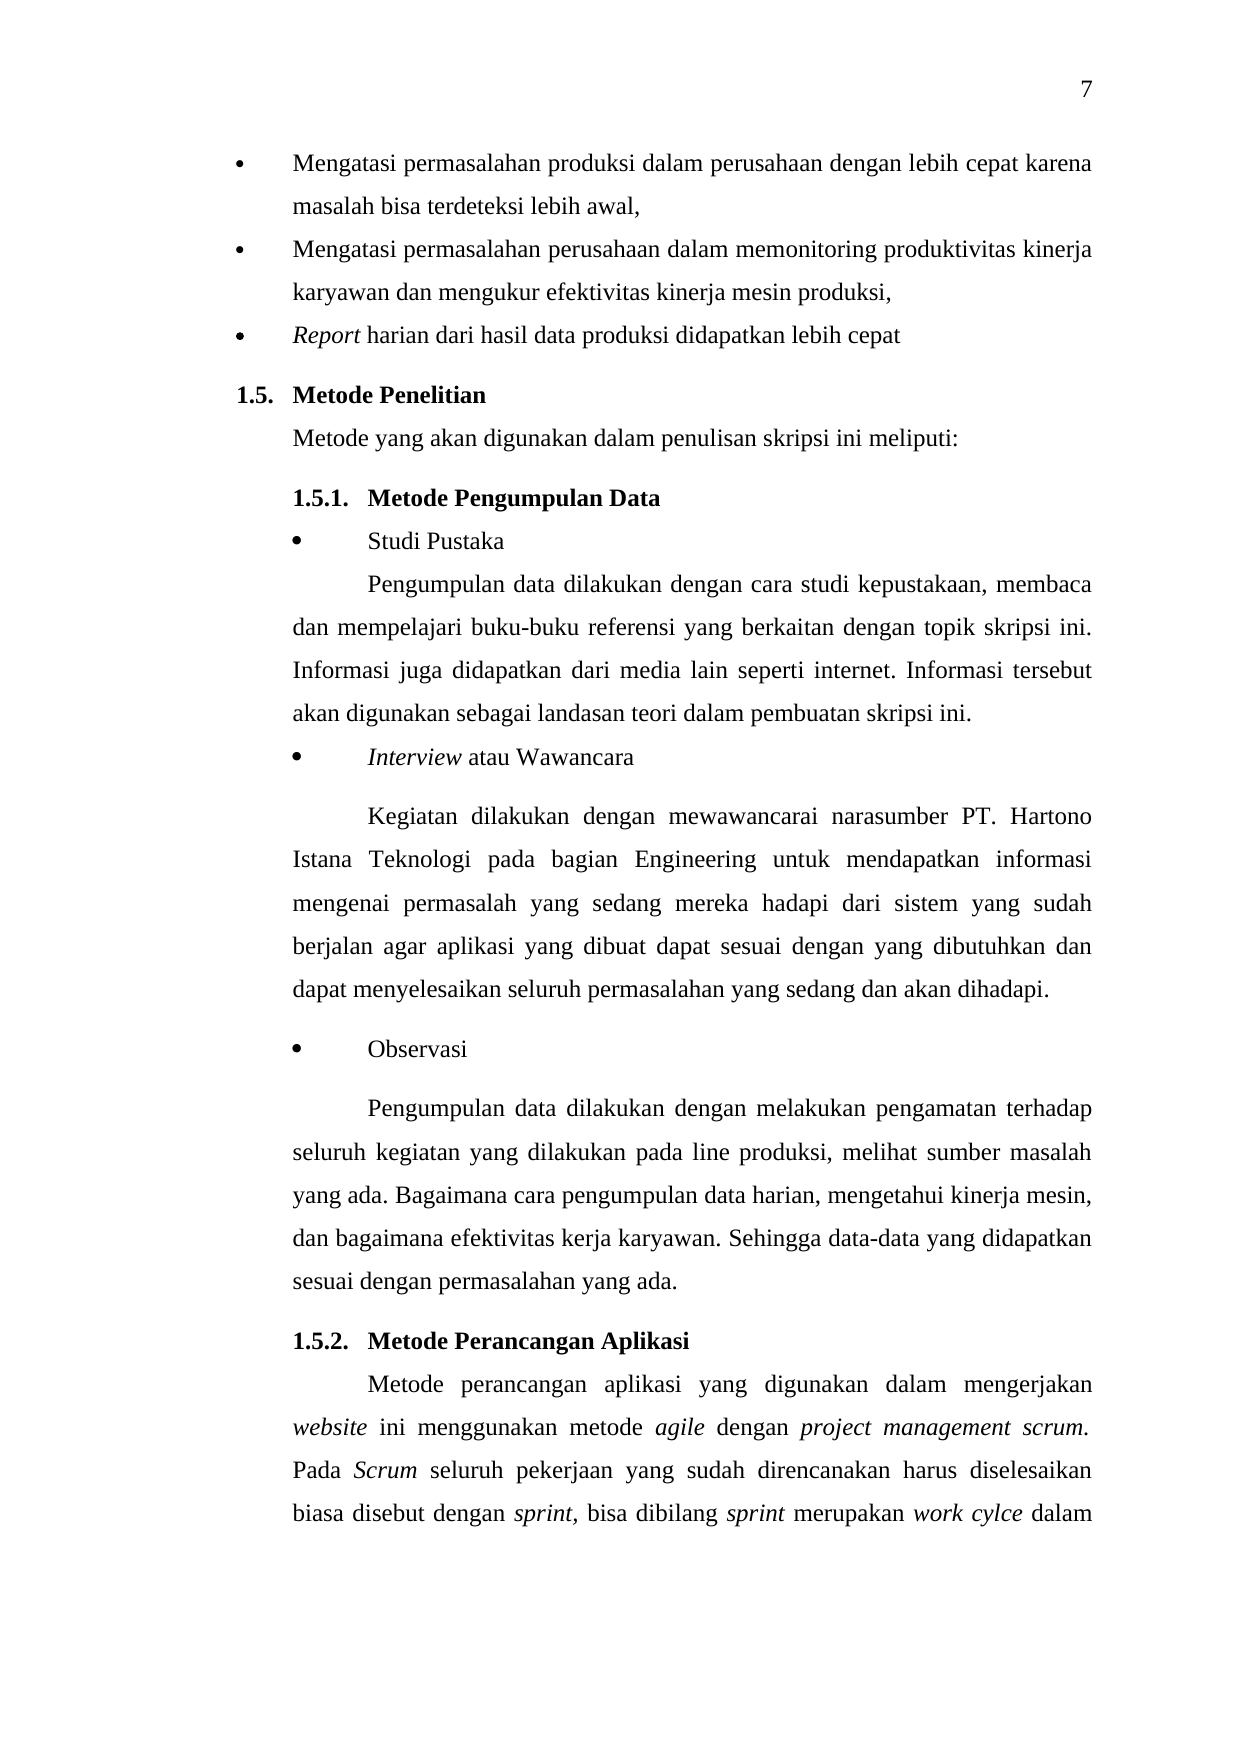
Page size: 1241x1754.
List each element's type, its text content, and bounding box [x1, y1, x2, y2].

text Metode yang akan digunakan dalam penulisan skripsi ini meliputi: [236, 423, 1092, 452]
list Observasi [292, 1034, 1092, 1062]
text Metode Perancangan Aplikasi [292, 1326, 1092, 1354]
list Report harian dari hasil data produksi didapatkan lebih cepat [236, 320, 1092, 349]
list Studi Pustaka [292, 526, 1092, 555]
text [292, 1369, 1092, 1527]
text Metode Pengumpulan Data [292, 483, 1092, 512]
list Interview atau Wawancara [292, 742, 1092, 770]
list Pengumpulan data dilakukan dengan cara studi kepustakaan, membaca dan mempelajari buku-buku referensi yang berkaitan dengan topik skripsi ini. Informasi juga didapatkan dari media lain seperti internet. Informasi tersebut akan digunakan sebagai landasan teori dalam pembuatan skripsi ini. [292, 569, 1092, 727]
text Pengumpulan data dilakukan dengan melakukan pengamatan terhadap seluruh kegiatan yang dilakukan pada line produksi, melihat sumber masalah yang ada. Bagaimana cara pengumpulan data harian, mengetahui kinerja mesin, dan bagaimana efektivitas kerja karyawan. Sehingga data-data yang didapatkan sesuai dengan permasalahan yang ada. [292, 1093, 1092, 1295]
text Metode Penelitian [236, 380, 1092, 409]
list Mengatasi permasalahan perusahaan dalam memonitoring produktivitas kinerja karyawan dan mengukur efektivitas kinerja mesin produksi, [236, 234, 1092, 306]
list Mengatasi permasalahan produksi dalam perusahaan dengan lebih cepat karena masalah bisa terdeteksi lebih awal, [236, 148, 1092, 219]
text Kegiatan dilakukan dengan mewawancarai narasumber PT. Hartono Istana Teknologi pada bagian Engineering untuk mendapatkan informasi mengenai permasalah yang sedang mereka hadapi dari sistem yang sudah berjalan agar aplikasi yang dibuat dapat sesuai dengan yang dibutuhkan dan dapat menyelesaikan seluruh permasalahan yang sedang dan akan dihadapi. [292, 801, 1092, 1003]
